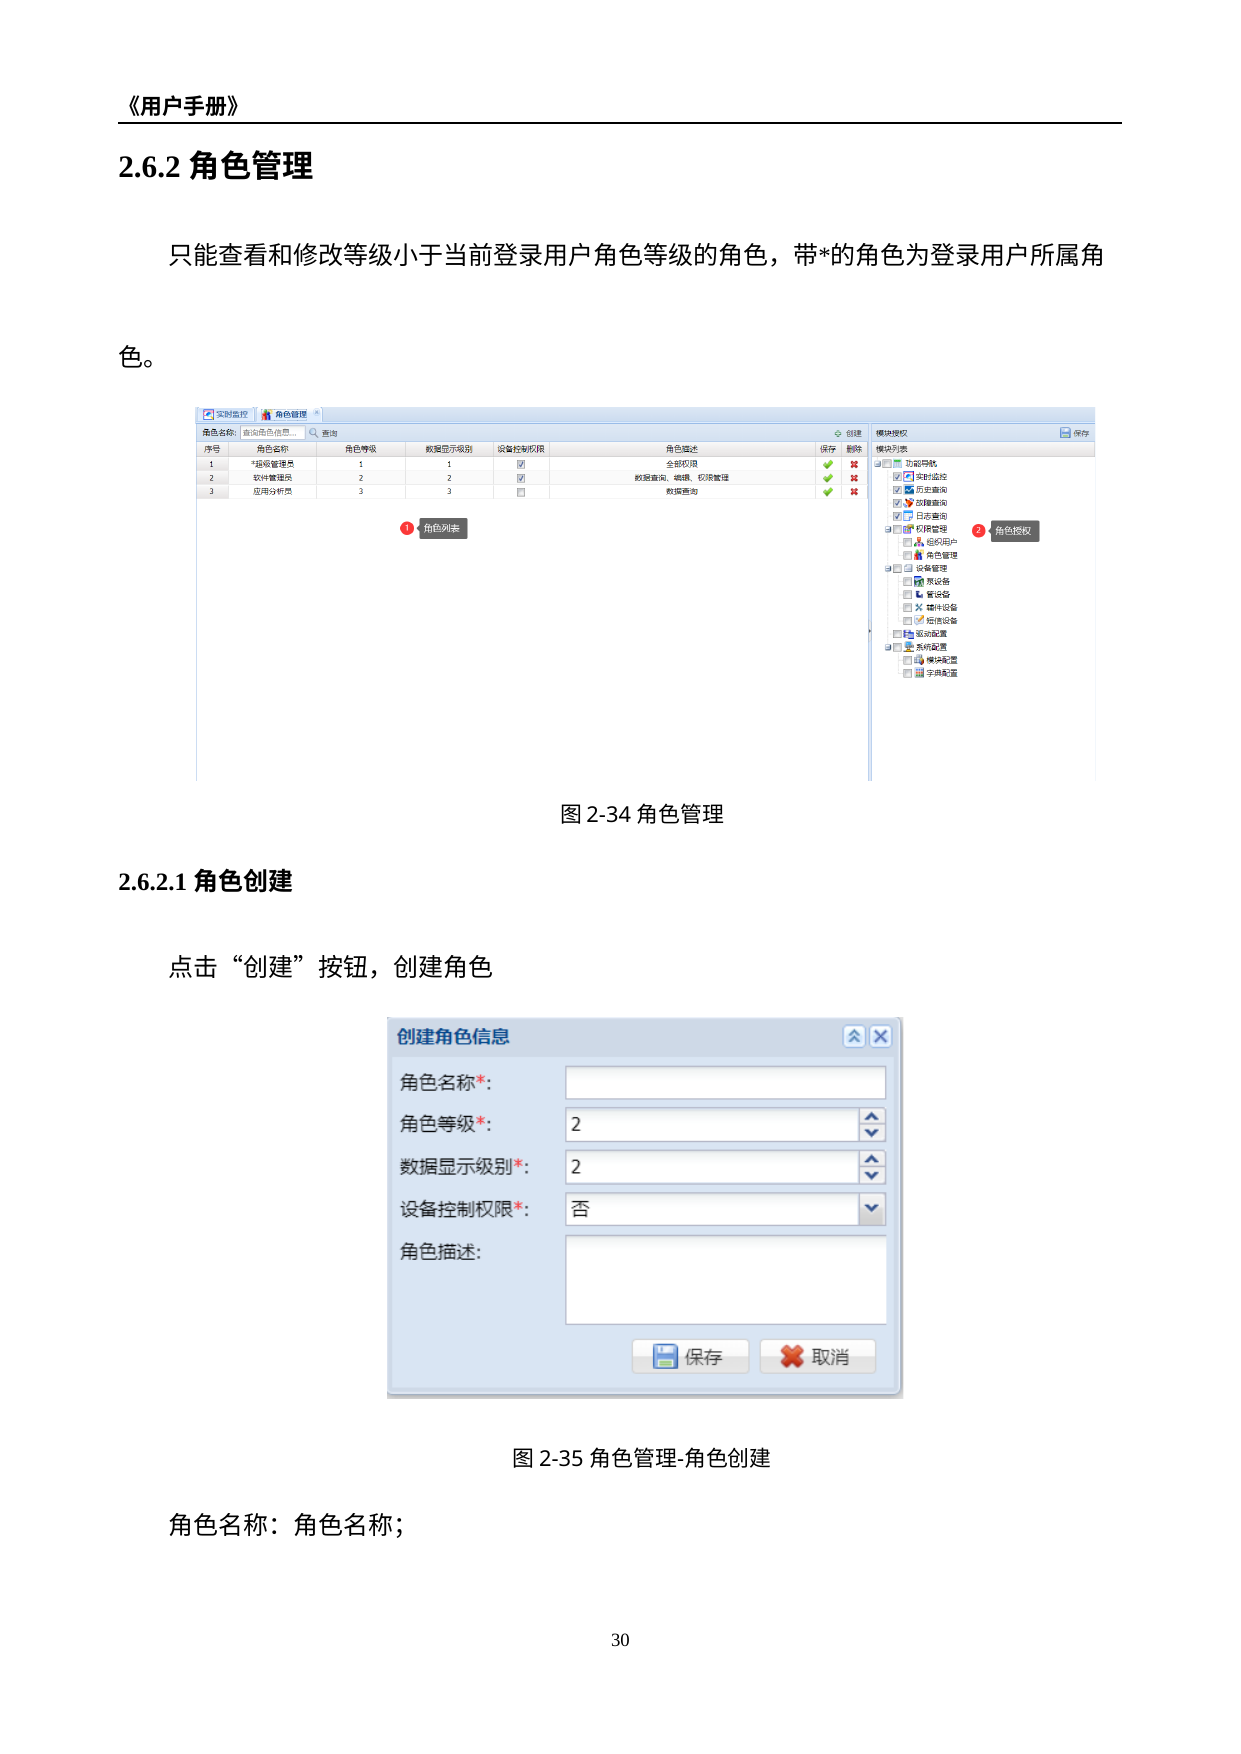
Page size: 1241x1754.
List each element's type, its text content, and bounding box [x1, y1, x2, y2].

text 图2-34 角色管理 [118, 796, 1122, 830]
text 图2-35 角色管理-角色创建 [118, 1439, 1122, 1473]
subtitle 2.6.2.1 角色创建 [118, 846, 1122, 913]
picture [387, 1017, 904, 1399]
text 只能查看和修改等级小于当前登录用户角色等级的角色，带*的角色为登录用户所属角色。 [118, 220, 1122, 390]
text 角色名称：角色名称； [118, 1489, 1122, 1557]
picture [195, 407, 1096, 781]
subtitle 2.6.2 角色管理 [118, 129, 1122, 197]
text 点击“创建”按钮，创建角色 [118, 932, 1122, 999]
